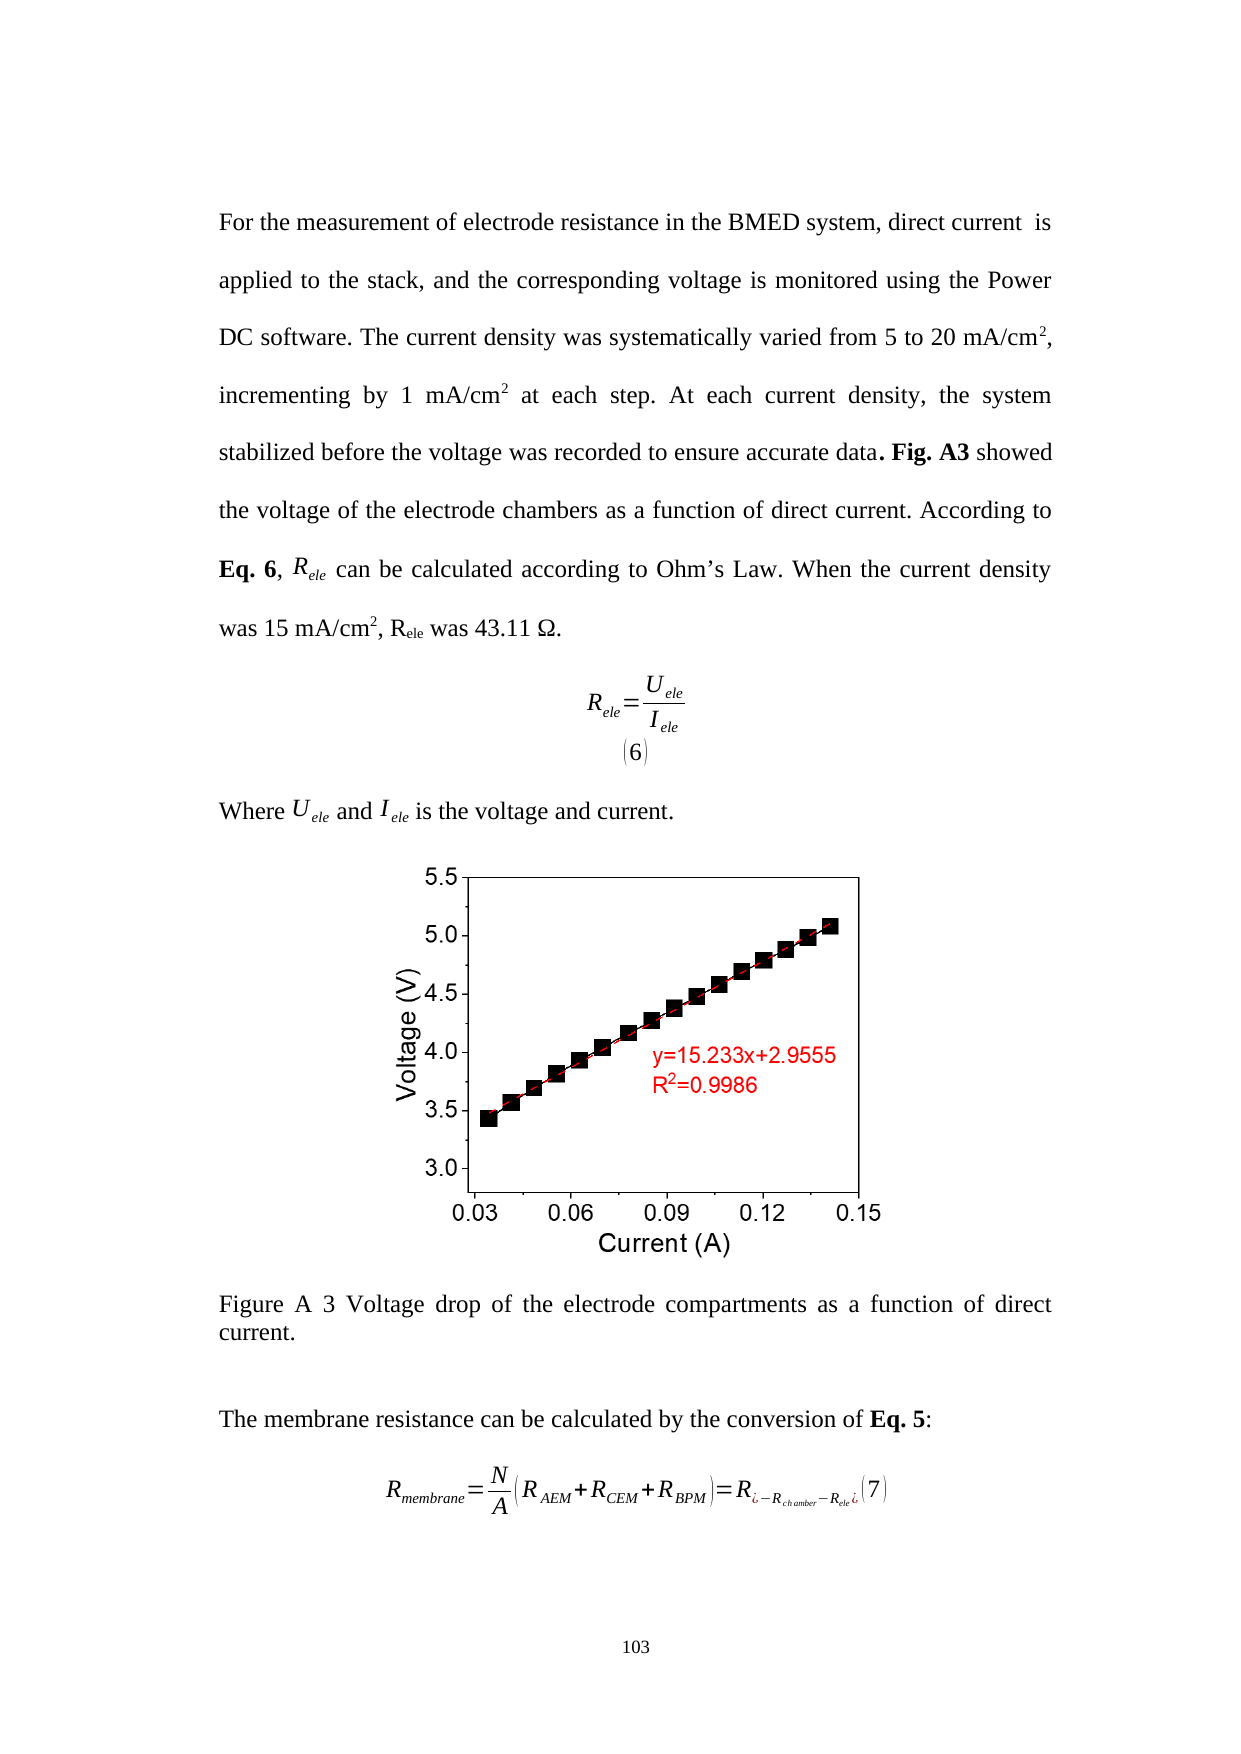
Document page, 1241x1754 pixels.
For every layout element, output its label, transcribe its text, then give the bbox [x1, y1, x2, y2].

text The membrane resistance can be calculated by the conversion of Eq. 5: [218, 1404, 1053, 1432]
picture [380, 854, 891, 1263]
text Figure A 3 Voltage drop of the electrode compartments as a function of direct current. [218, 1289, 1053, 1346]
text Where and is the voltage and current. [218, 795, 1053, 826]
text For the measurement of electrode resistance in the BMED system, direct current is applied to the stack, and the corresponding voltage is monitored using the Power DC software. The current density was systematically varied from 5 to 20 mA/cm2, incrementing by 1 mA/cm2 at each step. At each current density, the system stabilized before the voltage was recorded to ensure accurate data. Fig. A3 showed the voltage of the electrode chambers as a function of direct current. According to Eq. 6, can be calculated according to Ohm’s Law. When the current density was 15 mA/cm2, Rele was 43.11 Ω. [218, 207, 1053, 641]
